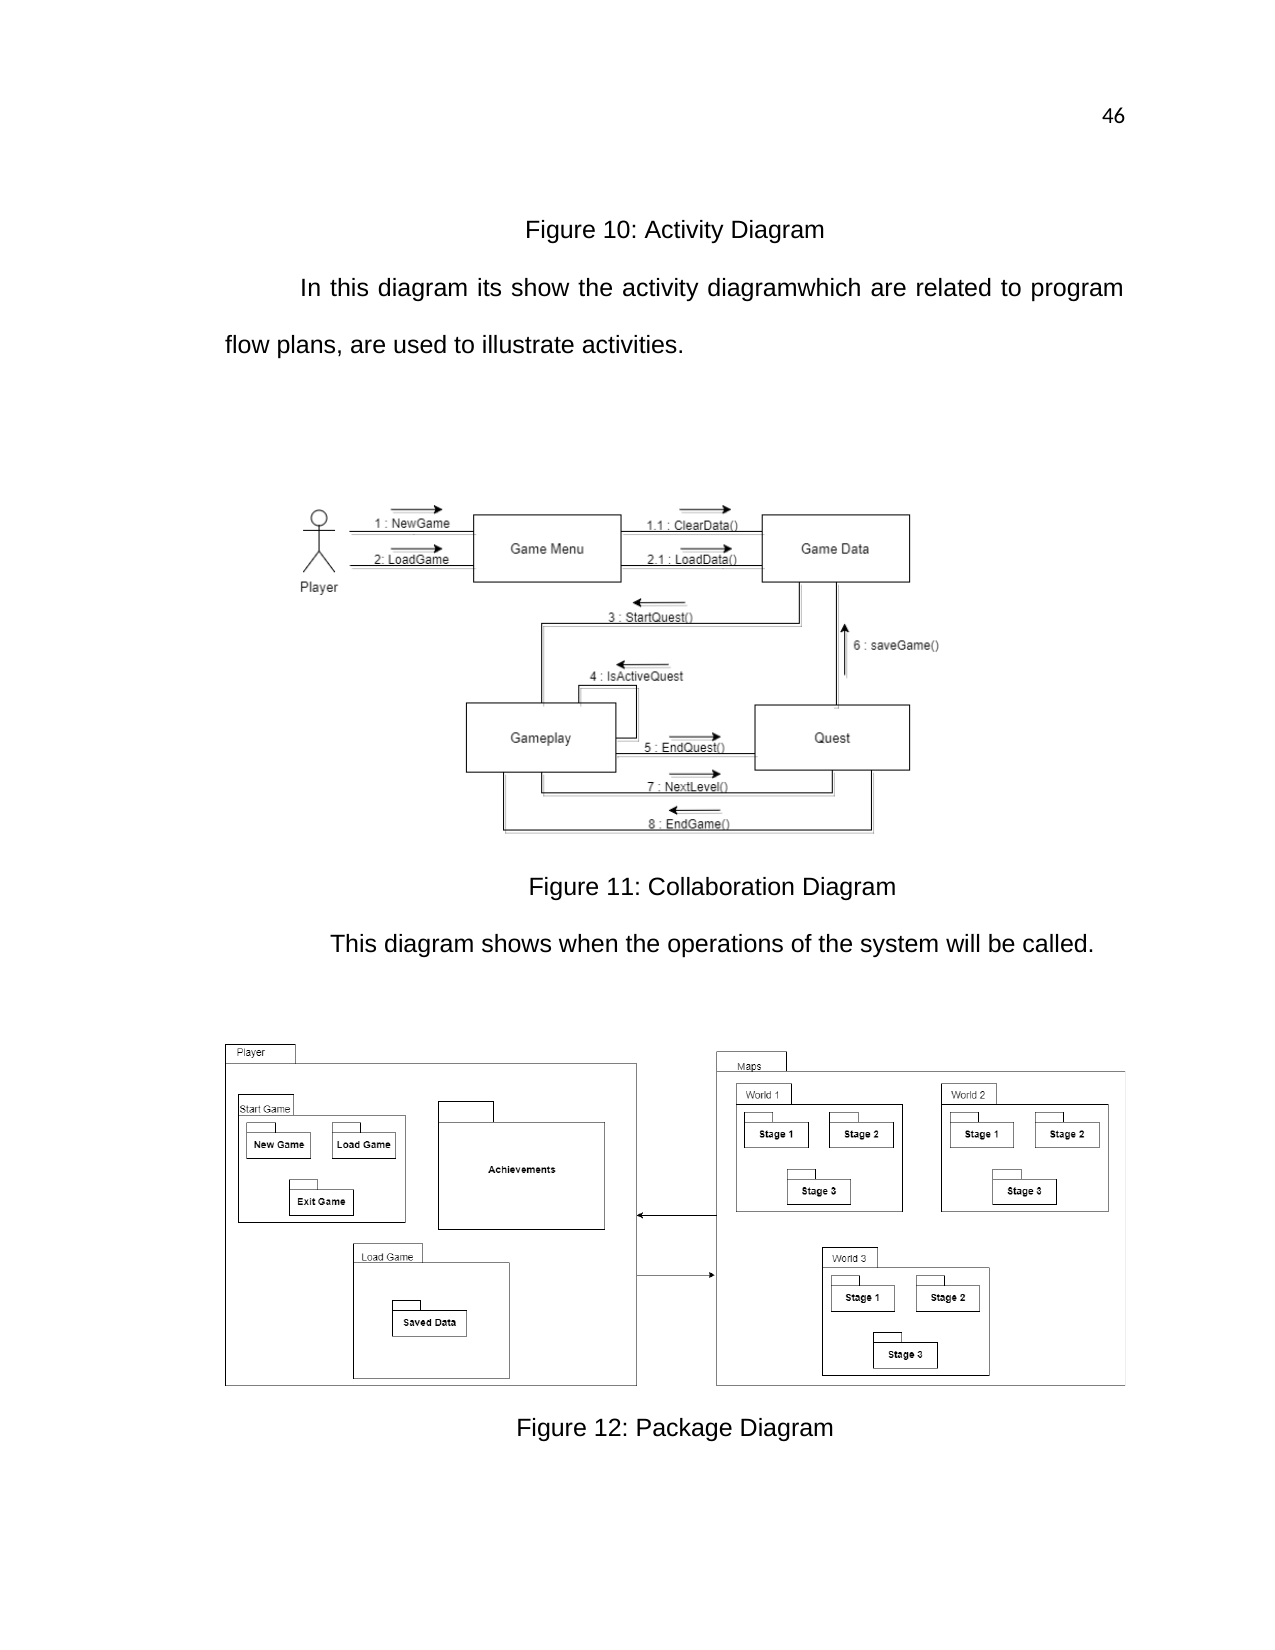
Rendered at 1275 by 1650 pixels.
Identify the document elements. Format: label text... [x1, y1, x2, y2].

text Figure 10: Activity Diagram [225, 215, 1125, 244]
picture [225, 1044, 1125, 1386]
text Figure 12: Package Diagram [225, 1413, 1125, 1442]
text Figure 11: Collaboration Diagram [225, 872, 1125, 900]
picture [300, 502, 939, 844]
text In this diagram its show the activity diagramwhich are related to program flow plans, are used to illustrate activities. [225, 273, 1125, 359]
text This diagram shows when the operations of the system will be called. [225, 929, 1125, 958]
